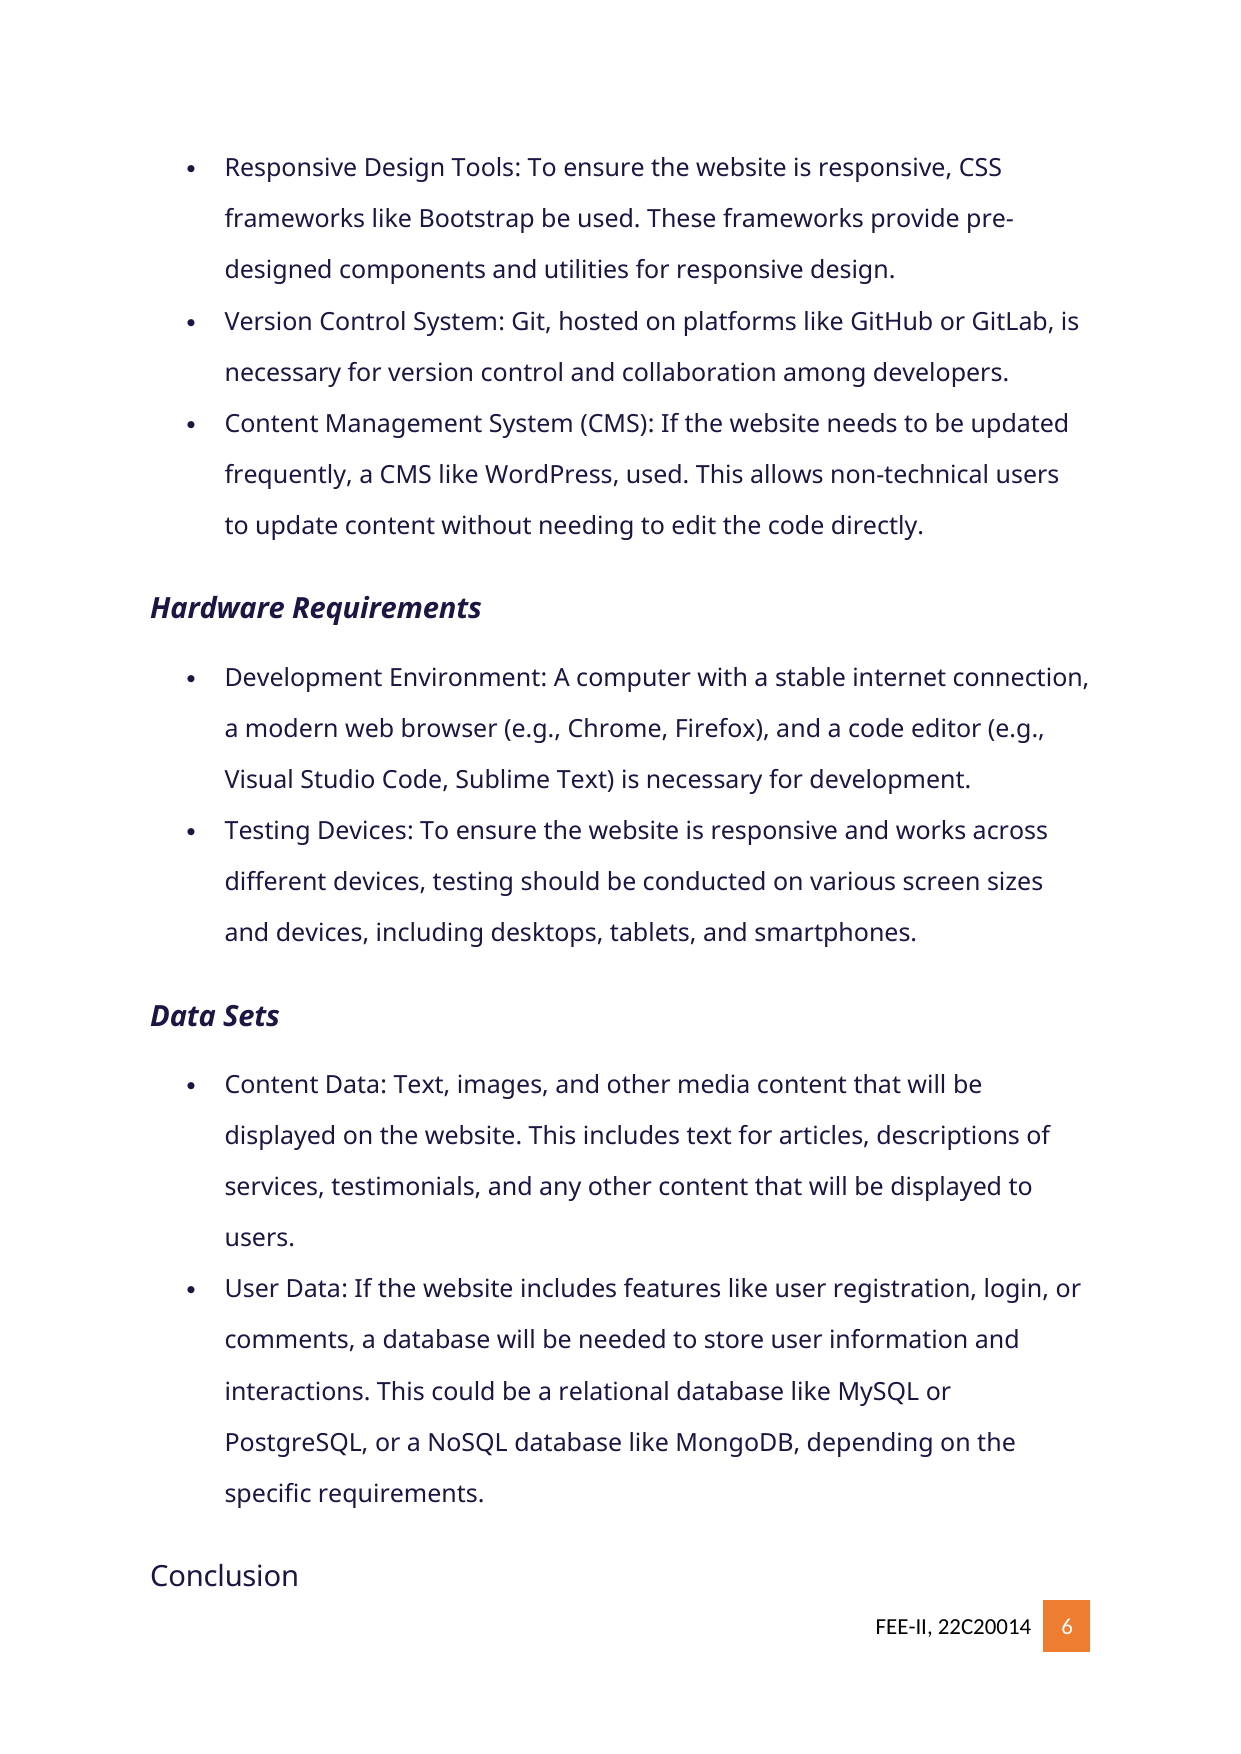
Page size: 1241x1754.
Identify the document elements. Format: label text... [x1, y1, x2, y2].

subtitle Conclusion [150, 1555, 1090, 1595]
list Development Environment: A computer with a stable internet connection, a modern web browser (e.g., Chrome, Firefox), and a code editor (e.g., Visual Studio Code, Sublime Text) is necessary for development. [187, 659, 1090, 796]
subtitle Data Sets [150, 995, 1090, 1034]
subtitle Hardware Requirements [150, 587, 1090, 627]
list Responsive Design Tools: To ensure the website is responsive, CSS frameworks like Bootstrap be used. These frameworks provide pre-designed components and utilities for responsive design. [187, 150, 1090, 286]
list Version Control System: Git, hosted on platforms like GitHub or GitLab, is necessary for version control and collaboration among developers. [187, 303, 1090, 388]
list User Data: If the website includes features like user registration, login, or comments, a database will be needed to store user information and interactions. This could be a relational database like MySQL or PostgreSQL, or a NoSQL database like MongoDB, depending on the specific requirements. [187, 1271, 1090, 1509]
list Content Management System (CMS): If the website needs to be updated frequently, a CMS like WordPress, used. This allows non-technical users to update content without needing to edit the code directly. [187, 405, 1090, 541]
list Content Data: Text, images, and other media content that will be displayed on the website. This includes text for articles, descriptions of services, testimonials, and any other content that will be displayed to users. [187, 1067, 1090, 1254]
list Testing Devices: To ensure the website is responsive and works across different devices, testing should be conducted on various screen sizes and devices, including desktops, tablets, and smartphones. [187, 813, 1090, 949]
